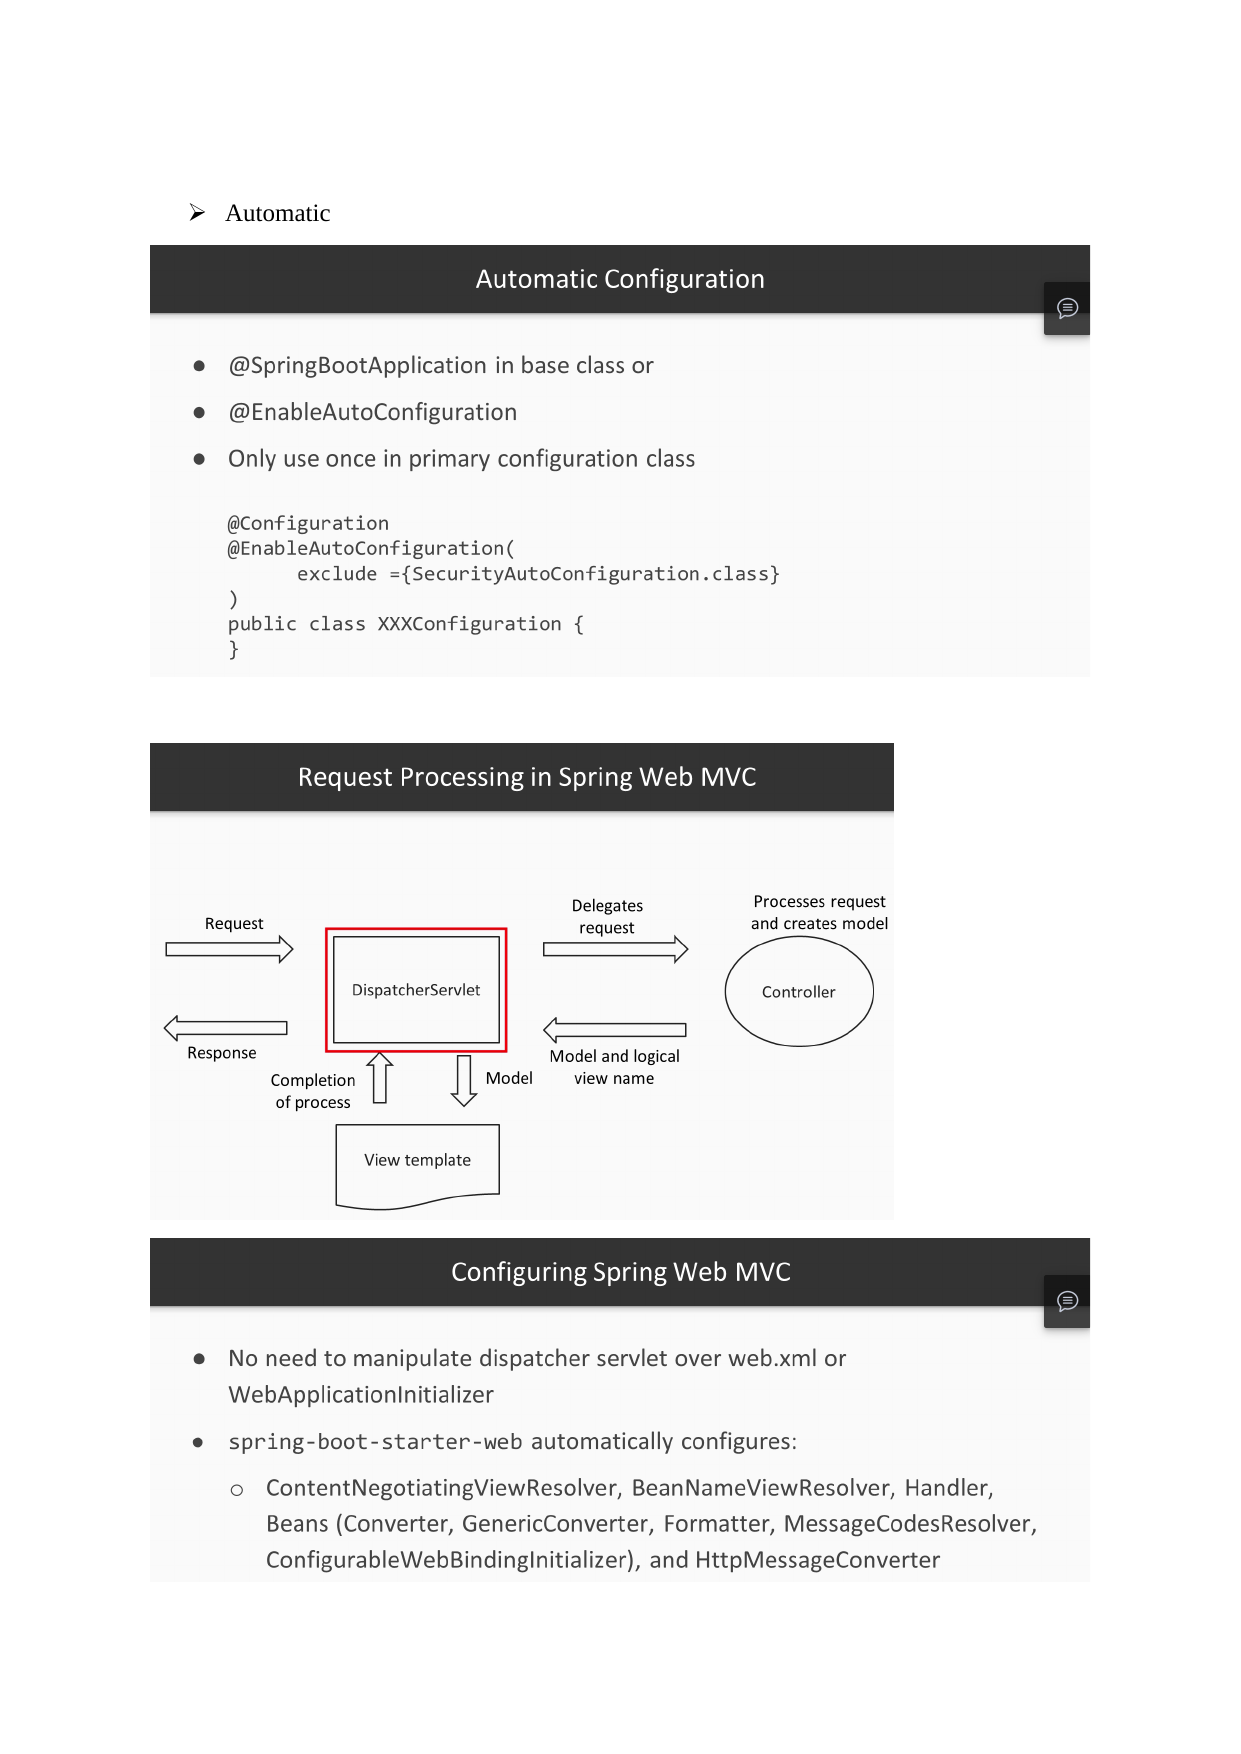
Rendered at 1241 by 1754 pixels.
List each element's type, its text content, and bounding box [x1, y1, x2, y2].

list Automatic [187, 198, 1090, 226]
picture [150, 743, 894, 1220]
picture [150, 245, 1091, 677]
picture [150, 1238, 1091, 1582]
